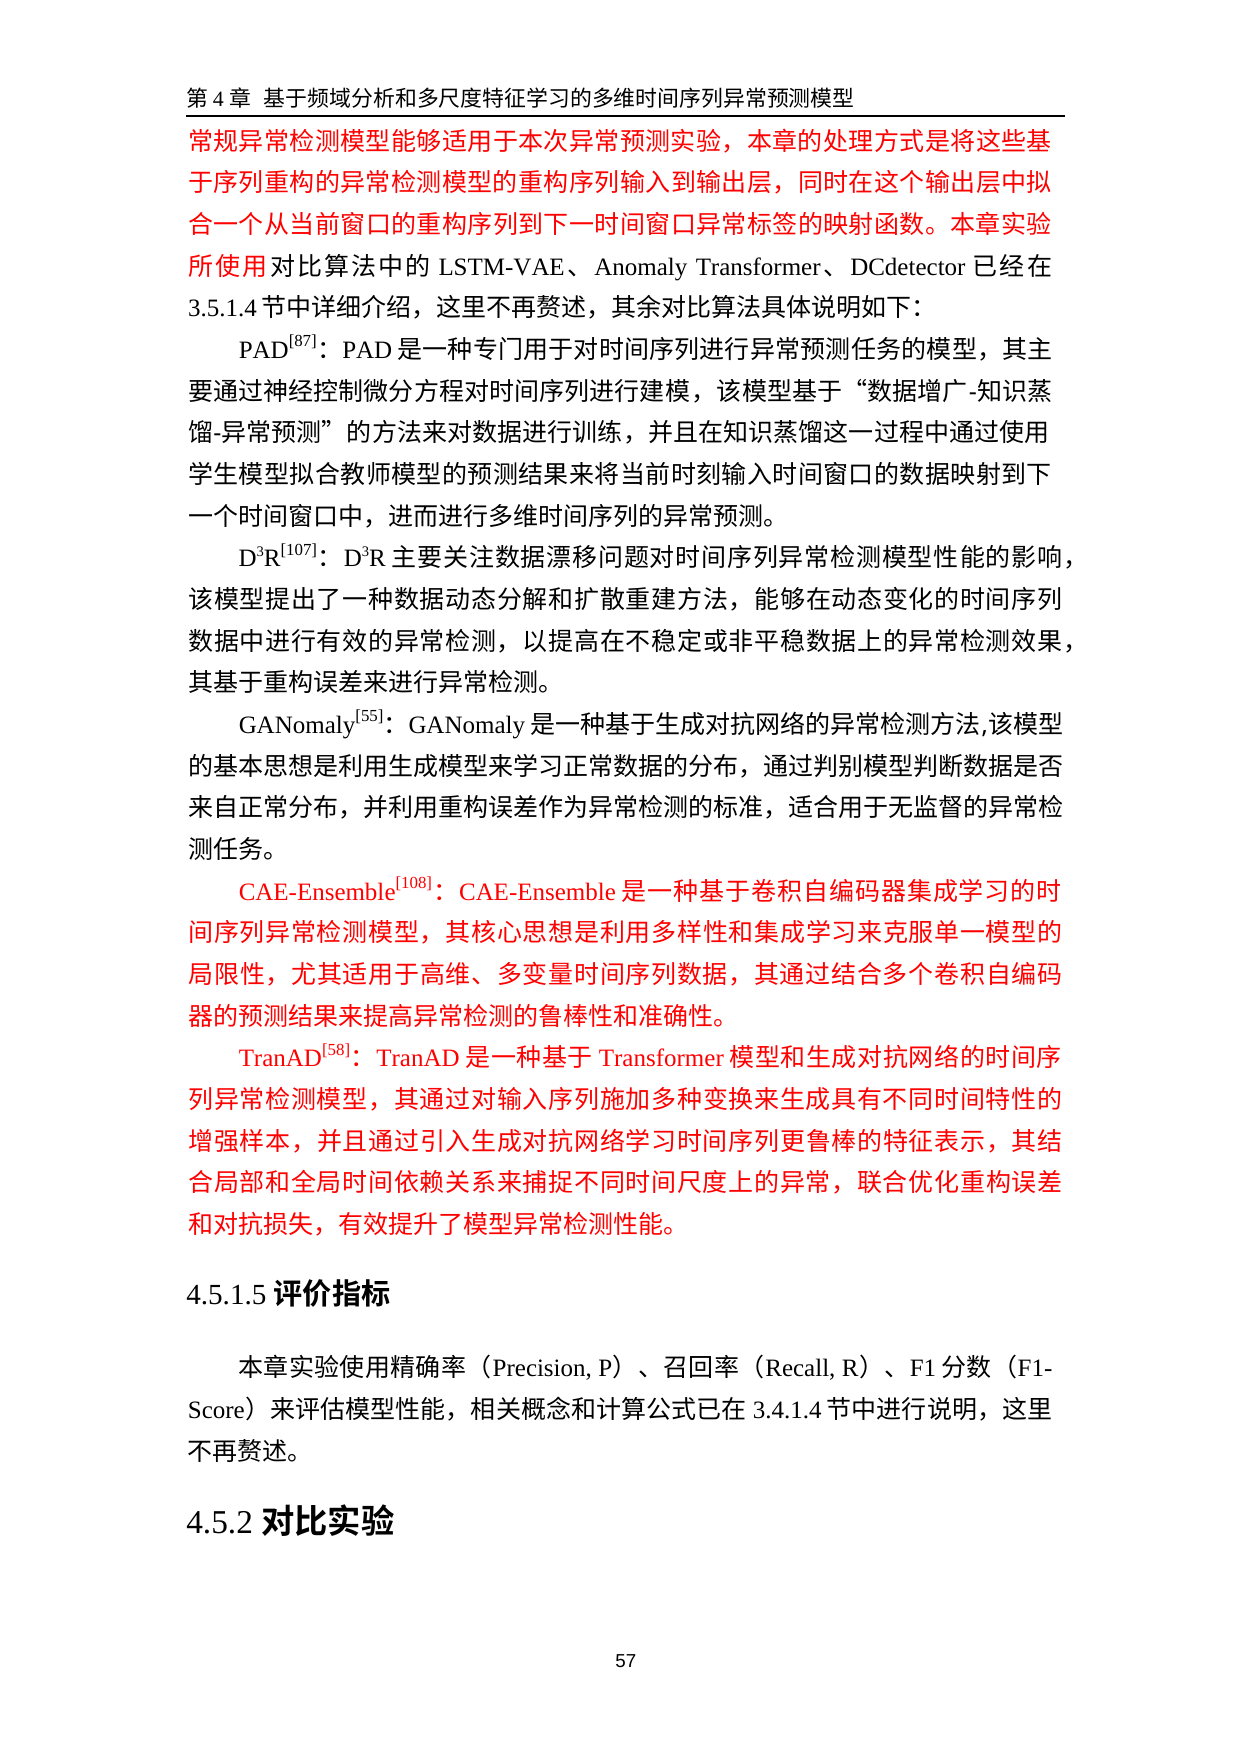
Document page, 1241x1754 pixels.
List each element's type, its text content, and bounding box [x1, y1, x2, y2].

text PAD[87]：PAD是一种专门用于对时间序列进行异常预测任务的模型，其主要通过神经控制微分方程对时间序列进行建模，该模型基于“数据增广-知识蒸馏-异常预测”的方法来对数据进行训练，并且在知识蒸馏这一过程中通过使用学生模型拟合教师模型的预测结果来将当前时刻输入时间窗口的数据映射到下一个时间窗口中，进而进行多维时间序列的异常预测。 [188, 325, 1052, 533]
text 本章实验使用精确率（Precision, P）、召回率（Recall, R）、F1分数（F1-Score）来评估模型性能，相关概念和计算公式已在3.4.1.4节中进行说明，这里不再赘述。 [188, 1343, 1053, 1468]
subtitle 评价指标 [186, 1271, 1065, 1313]
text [188, 117, 1052, 325]
text TranAD[58]：TranAD是一种基于Transformer模型和生成对抗网络的时间序列异常检测模型，其通过对输入序列施加多种变换来生成具有不同时间特性的增强样本，并且通过引入生成对抗网络学习时间序列更鲁棒的特征表示，其结合局部和全局时间依赖关系来捕捉不同时间尺度上的异常，联合优化重构误差和对抗损失，有效提升了模型异常检测性能。 [188, 1033, 1063, 1242]
text D3R[107]：D3R主要关注数据漂移问题对时间序列异常检测模型性能的影响，该模型提出了一种数据动态分解和扩散重建方法，能够在动态变化的时间序列数据中进行有效的异常检测，以提高在不稳定或非平稳数据上的异常检测效果，其基于重构误差来进行异常检测。 [188, 533, 1063, 700]
subtitle 对比实验 [186, 1495, 1065, 1543]
text CAE-Ensemble[108]：CAE-Ensemble是一种基于卷积自编码器集成学习的时间序列异常检测模型，其核心思想是利用多样性和集成学习来克服单一模型的局限性，尤其适用于高维、多变量时间序列数据，其通过结合多个卷积自编码器的预测结果来提高异常检测的鲁棒性和准确性。 [188, 867, 1063, 1033]
text GANomaly[55]：GANomaly是一种基于生成对抗网络的异常检测方法,该模型的基本思想是利用生成模型来学习正常数据的分布，通过判别模型判断数据是否来自正常分布，并利用重构误差作为异常检测的标准，适合用于无监督的异常检测任务。 [188, 700, 1063, 867]
